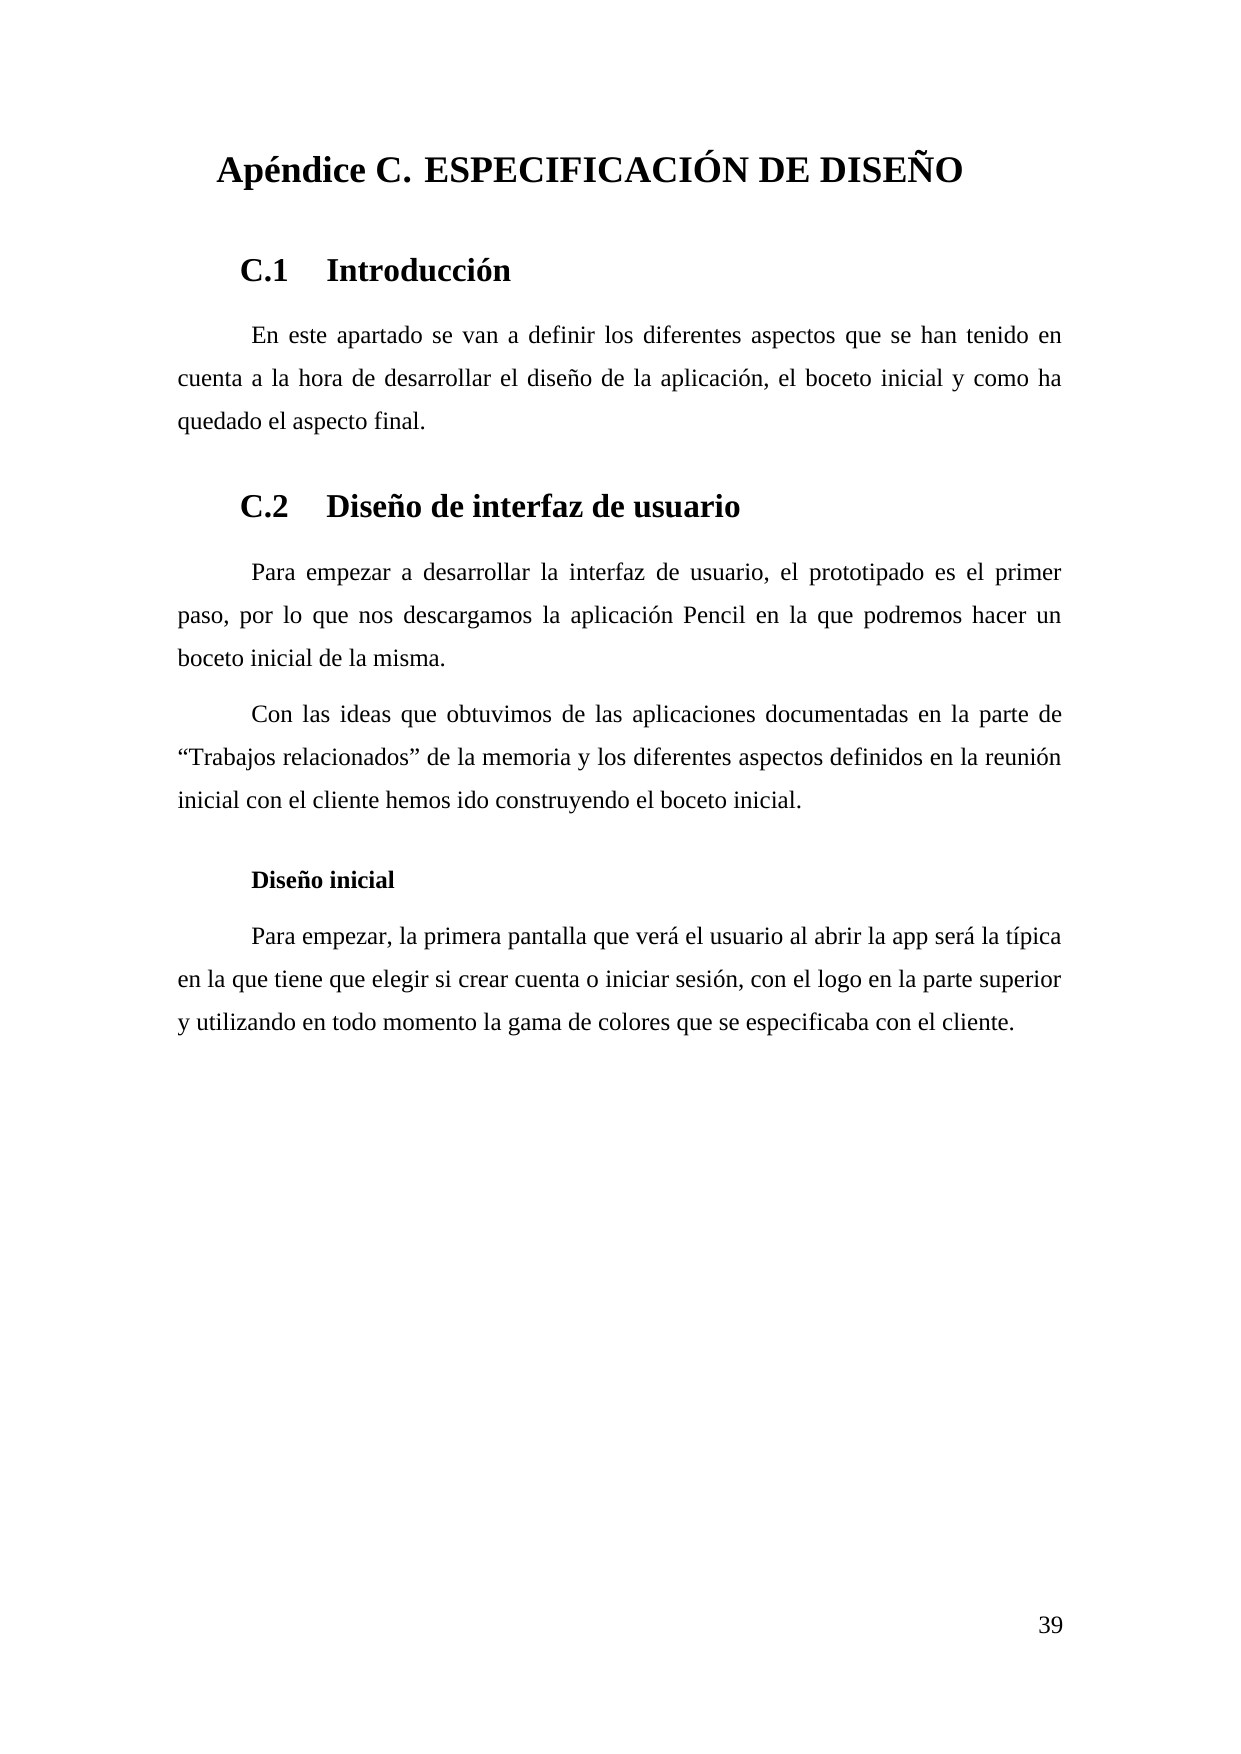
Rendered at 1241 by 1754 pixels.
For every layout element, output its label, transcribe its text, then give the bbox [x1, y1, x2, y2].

text Con las ideas que obtuvimos de las aplicaciones documentadas en la parte de “Trabajos relacionados” de la memoria y los diferentes aspectos definidos en la reunión inicial con el cliente hemos ido construyendo el boceto inicial. [177, 699, 1063, 814]
text En este apartado se van a definir los diferentes aspectos que se han tenido en cuenta a la hora de desarrollar el diseño de la aplicación, el boceto inicial y como ha quedado el aspecto final. [177, 320, 1063, 435]
subtitle ESPECIFICACIÓN DE DISEÑO [215, 148, 1063, 191]
subtitle Diseño de interfaz de usuario [288, 487, 1063, 525]
subtitle Introducción [288, 250, 1063, 288]
text Para empezar, la primera pantalla que verá el usuario al abrir la app será la típica en la que tiene que elegir si crear cuenta o iniciar sesión, con el logo en la parte superior y utilizando en todo momento la gama de colores que se especificaba con el cliente. [177, 921, 1063, 1036]
subtitle Diseño inicial [177, 866, 1063, 894]
text Para empezar a desarrollar la interfaz de usuario, el prototipado es el primer paso, por lo que nos descargamos la aplicación Pencil en la que podremos hacer un boceto inicial de la misma. [177, 557, 1063, 672]
